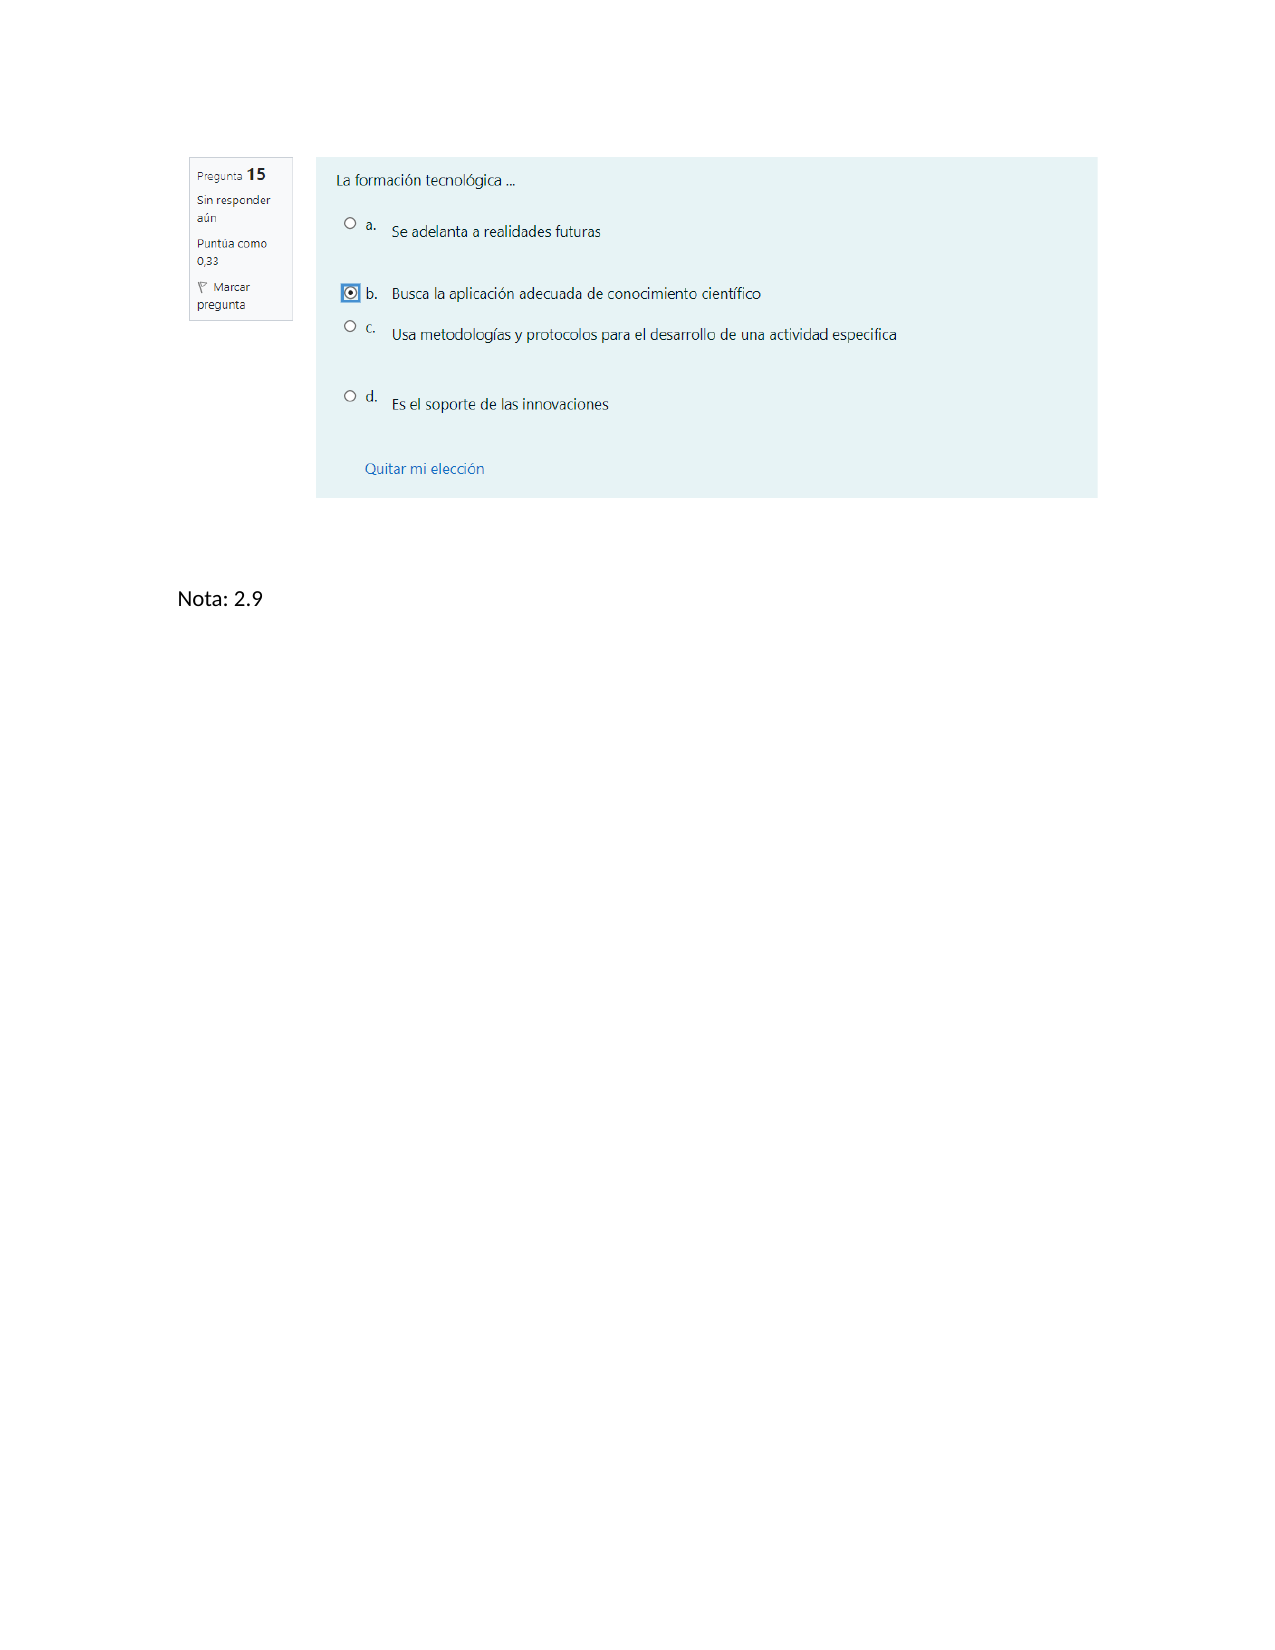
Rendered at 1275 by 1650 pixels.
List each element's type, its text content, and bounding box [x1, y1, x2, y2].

picture [177, 147, 1098, 510]
text Nota: 2.9 [177, 584, 1098, 612]
